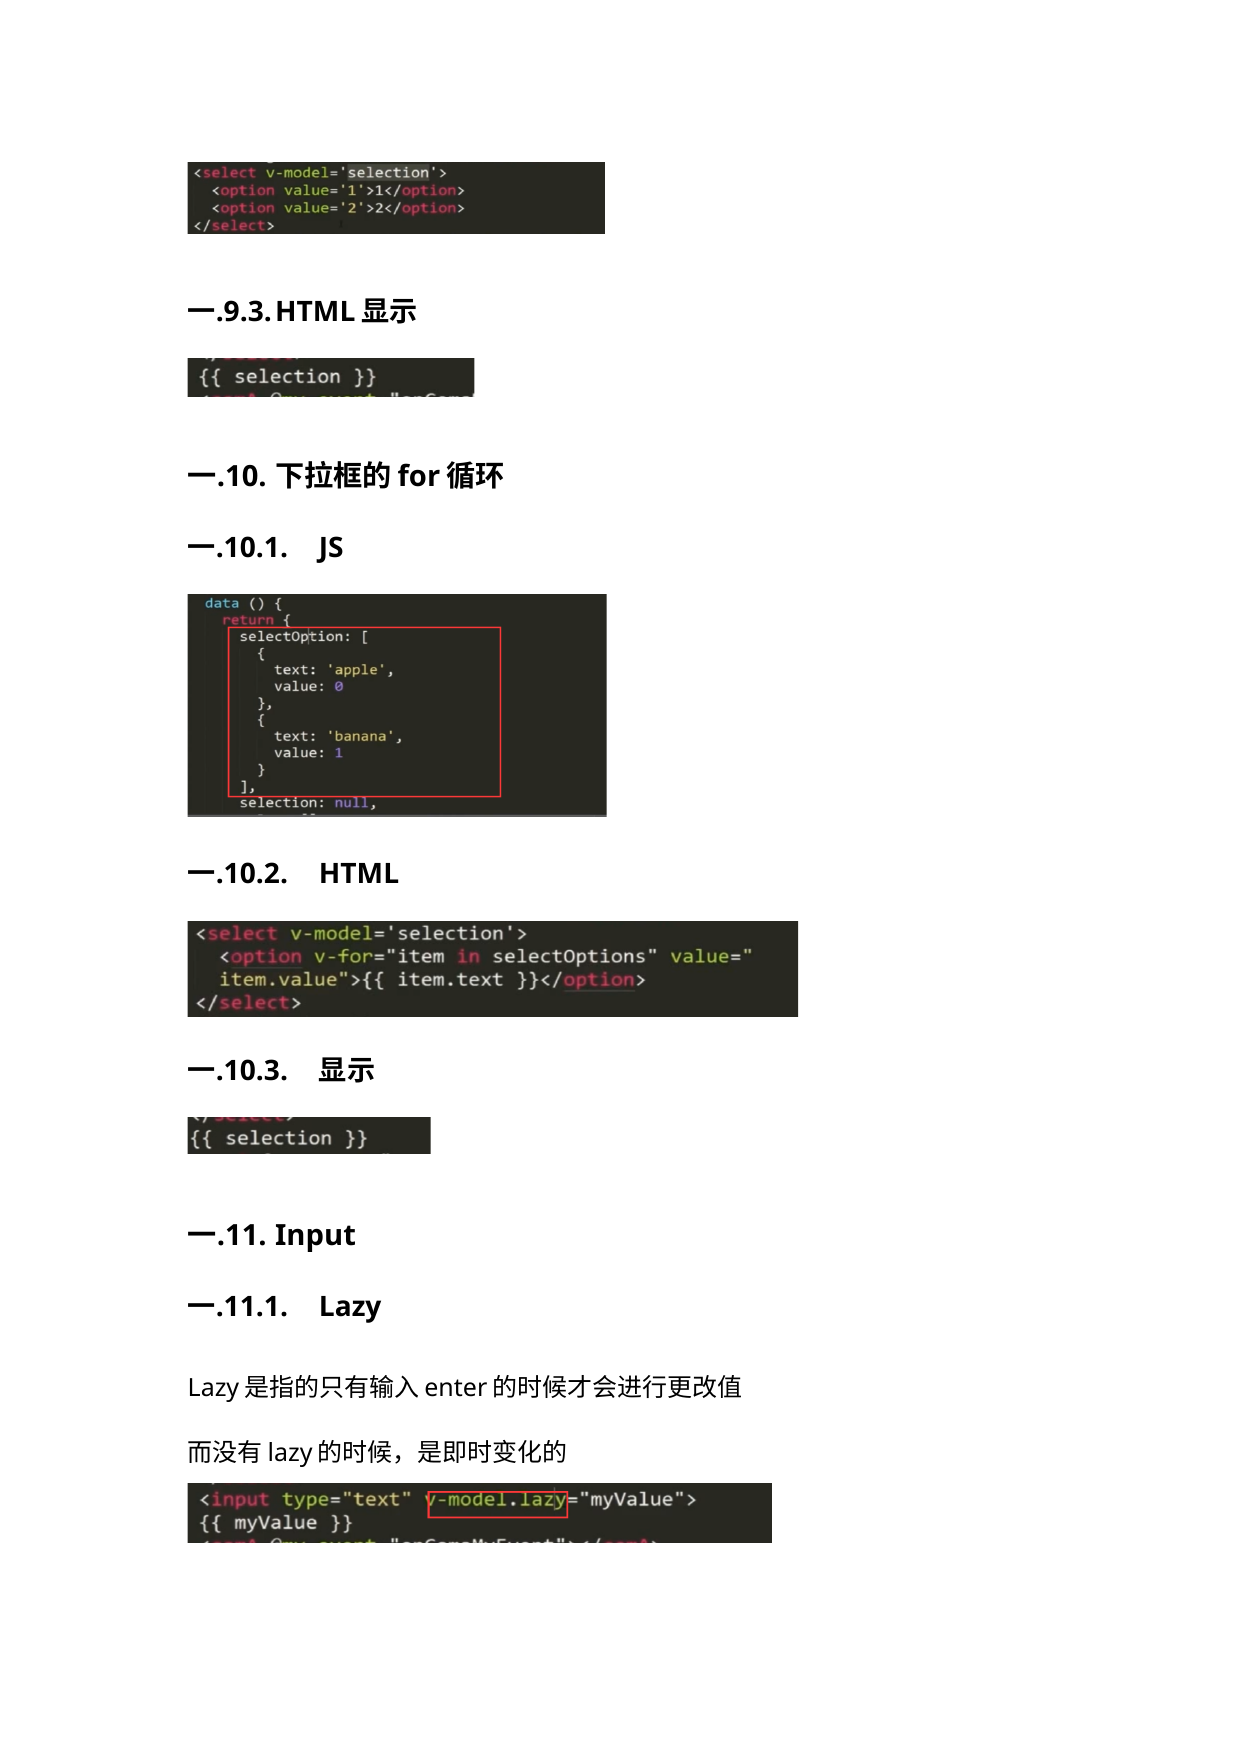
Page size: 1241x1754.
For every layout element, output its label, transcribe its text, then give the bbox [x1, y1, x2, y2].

text Lazy是指的只有输入enter的时候才会进行更改值 [187, 1353, 1053, 1418]
picture [187, 921, 799, 1017]
subtitle JS [187, 524, 1053, 565]
picture [187, 1117, 431, 1154]
picture [187, 358, 475, 397]
picture [187, 162, 605, 234]
subtitle Input [187, 1212, 1053, 1254]
subtitle 下拉框的for循环 [187, 453, 1053, 495]
picture [187, 594, 607, 817]
subtitle HTML [187, 851, 1053, 892]
subtitle 显示 [187, 1048, 1053, 1088]
text 而没有lazy的时候，是即时变化的 [187, 1418, 1053, 1483]
subtitle Lazy [187, 1283, 1053, 1324]
subtitle HTML显示 [187, 289, 1053, 329]
picture [187, 1483, 772, 1543]
